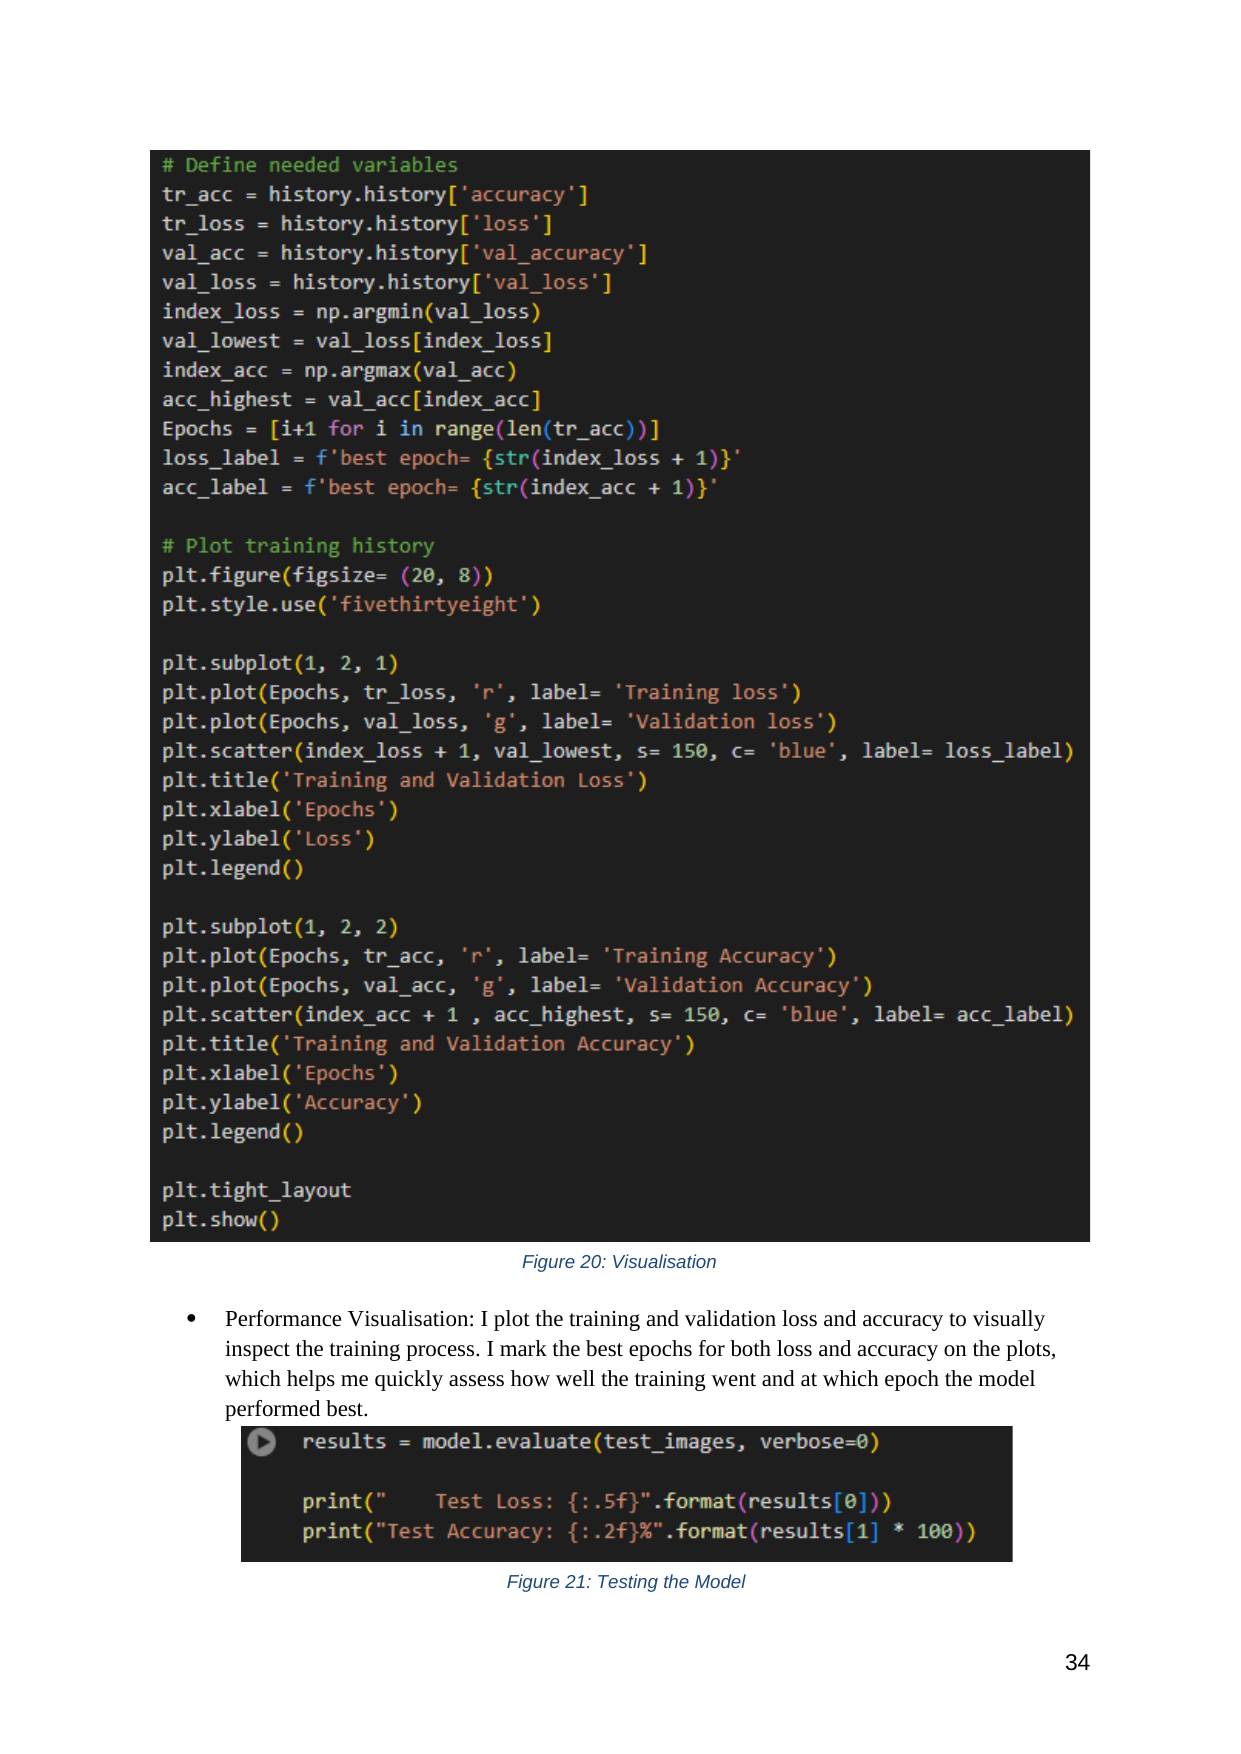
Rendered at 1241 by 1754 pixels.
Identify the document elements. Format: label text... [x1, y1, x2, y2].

list Performance Visualisation: I plot the training and validation loss and accuracy to visually inspect the training process. I mark the best epochs for both loss and accuracy on the plots, which helps me quickly assess how well the training went and at which epoch the model performed best. [187, 1305, 1090, 1422]
picture [150, 150, 1091, 1242]
picture [241, 1426, 1013, 1562]
